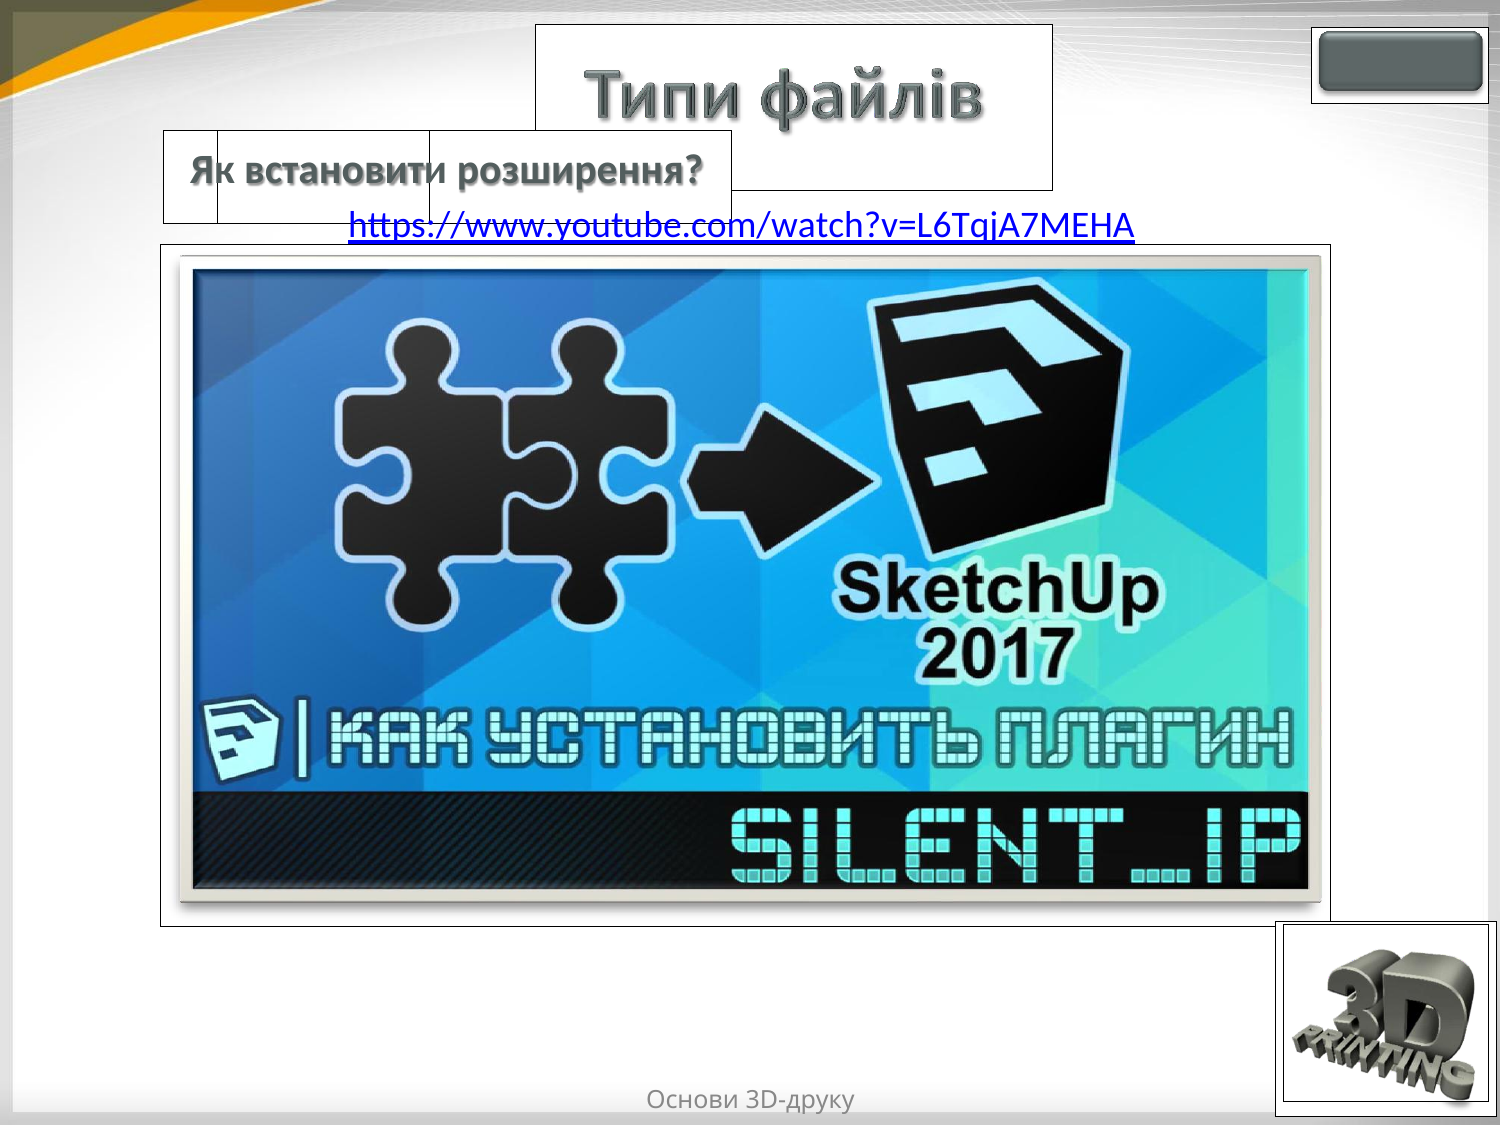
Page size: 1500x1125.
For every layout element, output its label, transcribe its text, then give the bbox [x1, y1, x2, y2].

text https://www.youtube.com/watch?v=L6TqjA7MEHA [61, 201, 1422, 246]
picture [0, 0, 1500, 1125]
subtitle Як встановити розширення? [61, 143, 832, 194]
text Основи 3D-друку [61, 1082, 1439, 1116]
